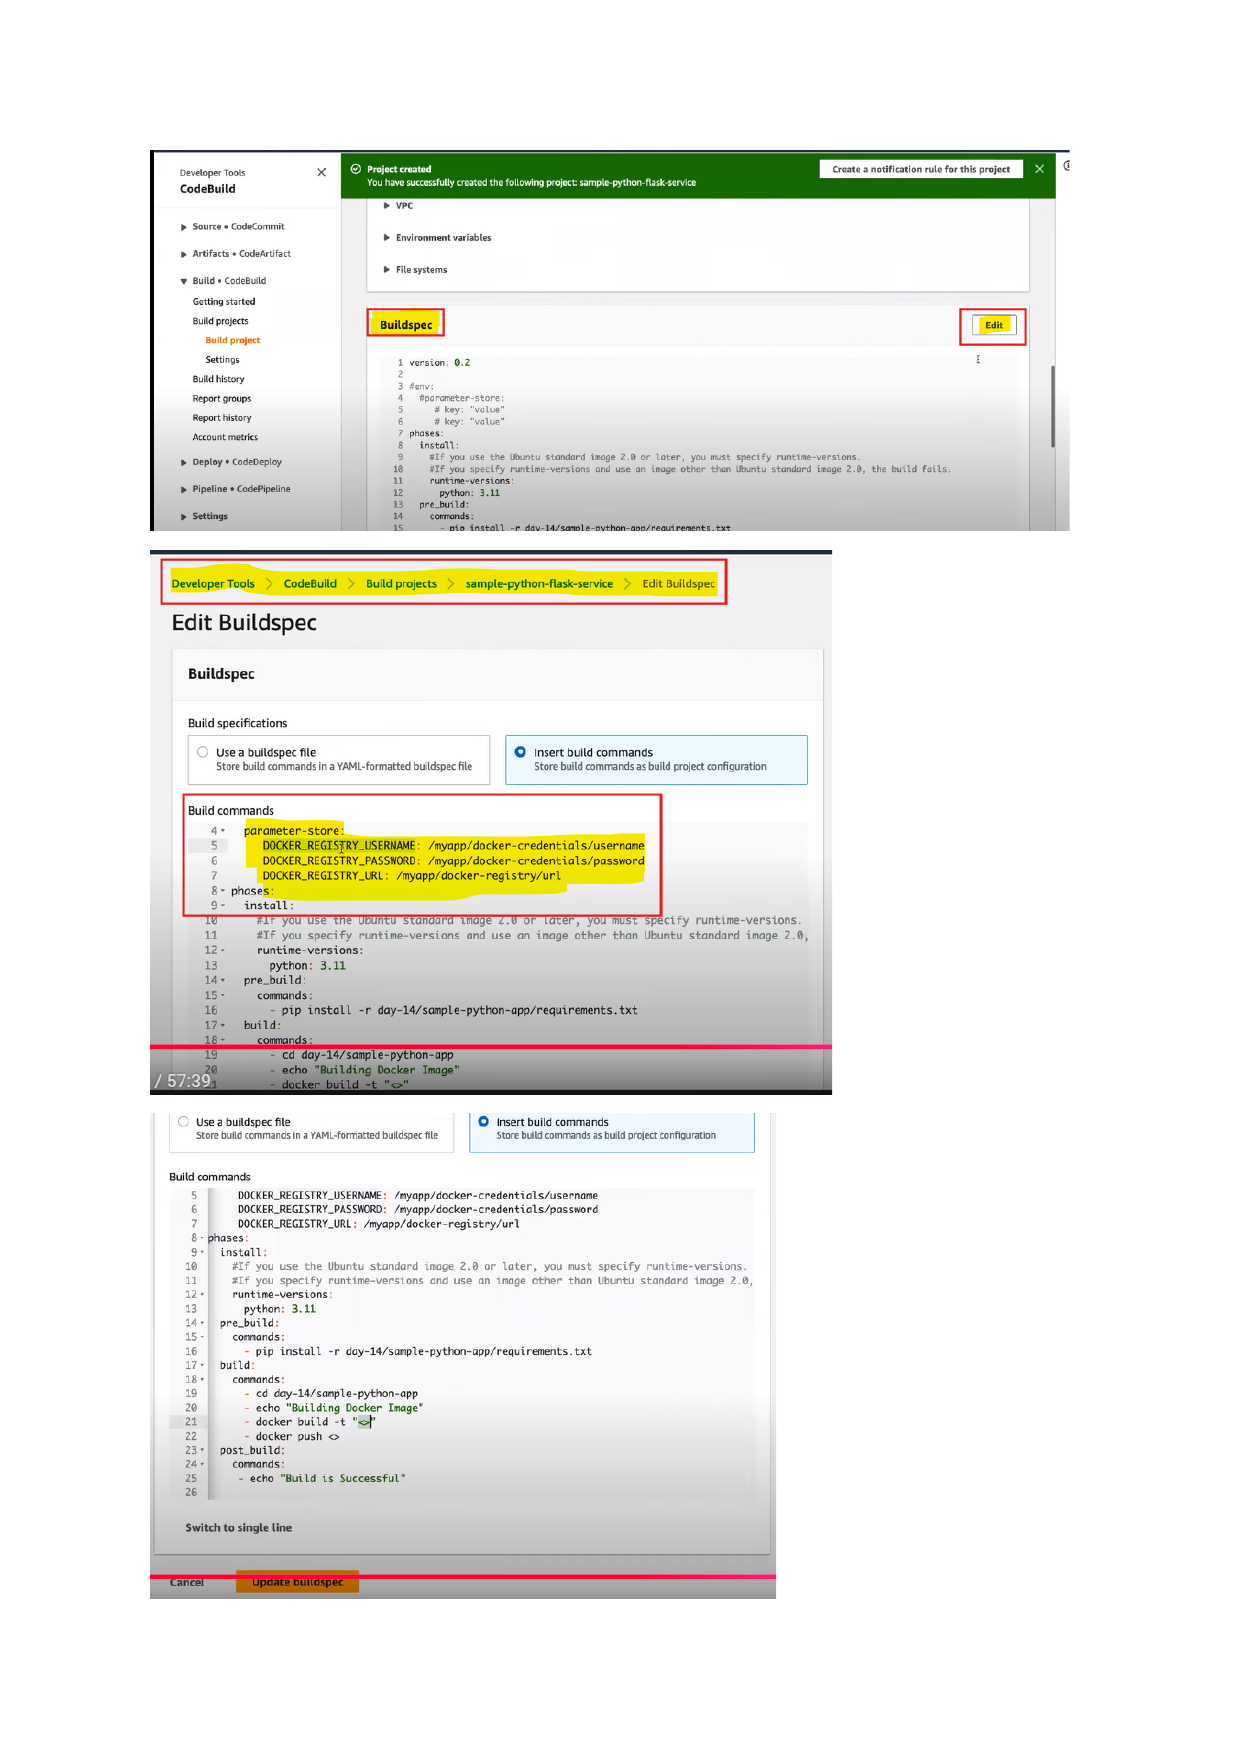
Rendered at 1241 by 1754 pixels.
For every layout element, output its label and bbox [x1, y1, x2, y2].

picture [150, 150, 1070, 531]
picture [150, 550, 833, 1095]
picture [150, 1113, 777, 1599]
